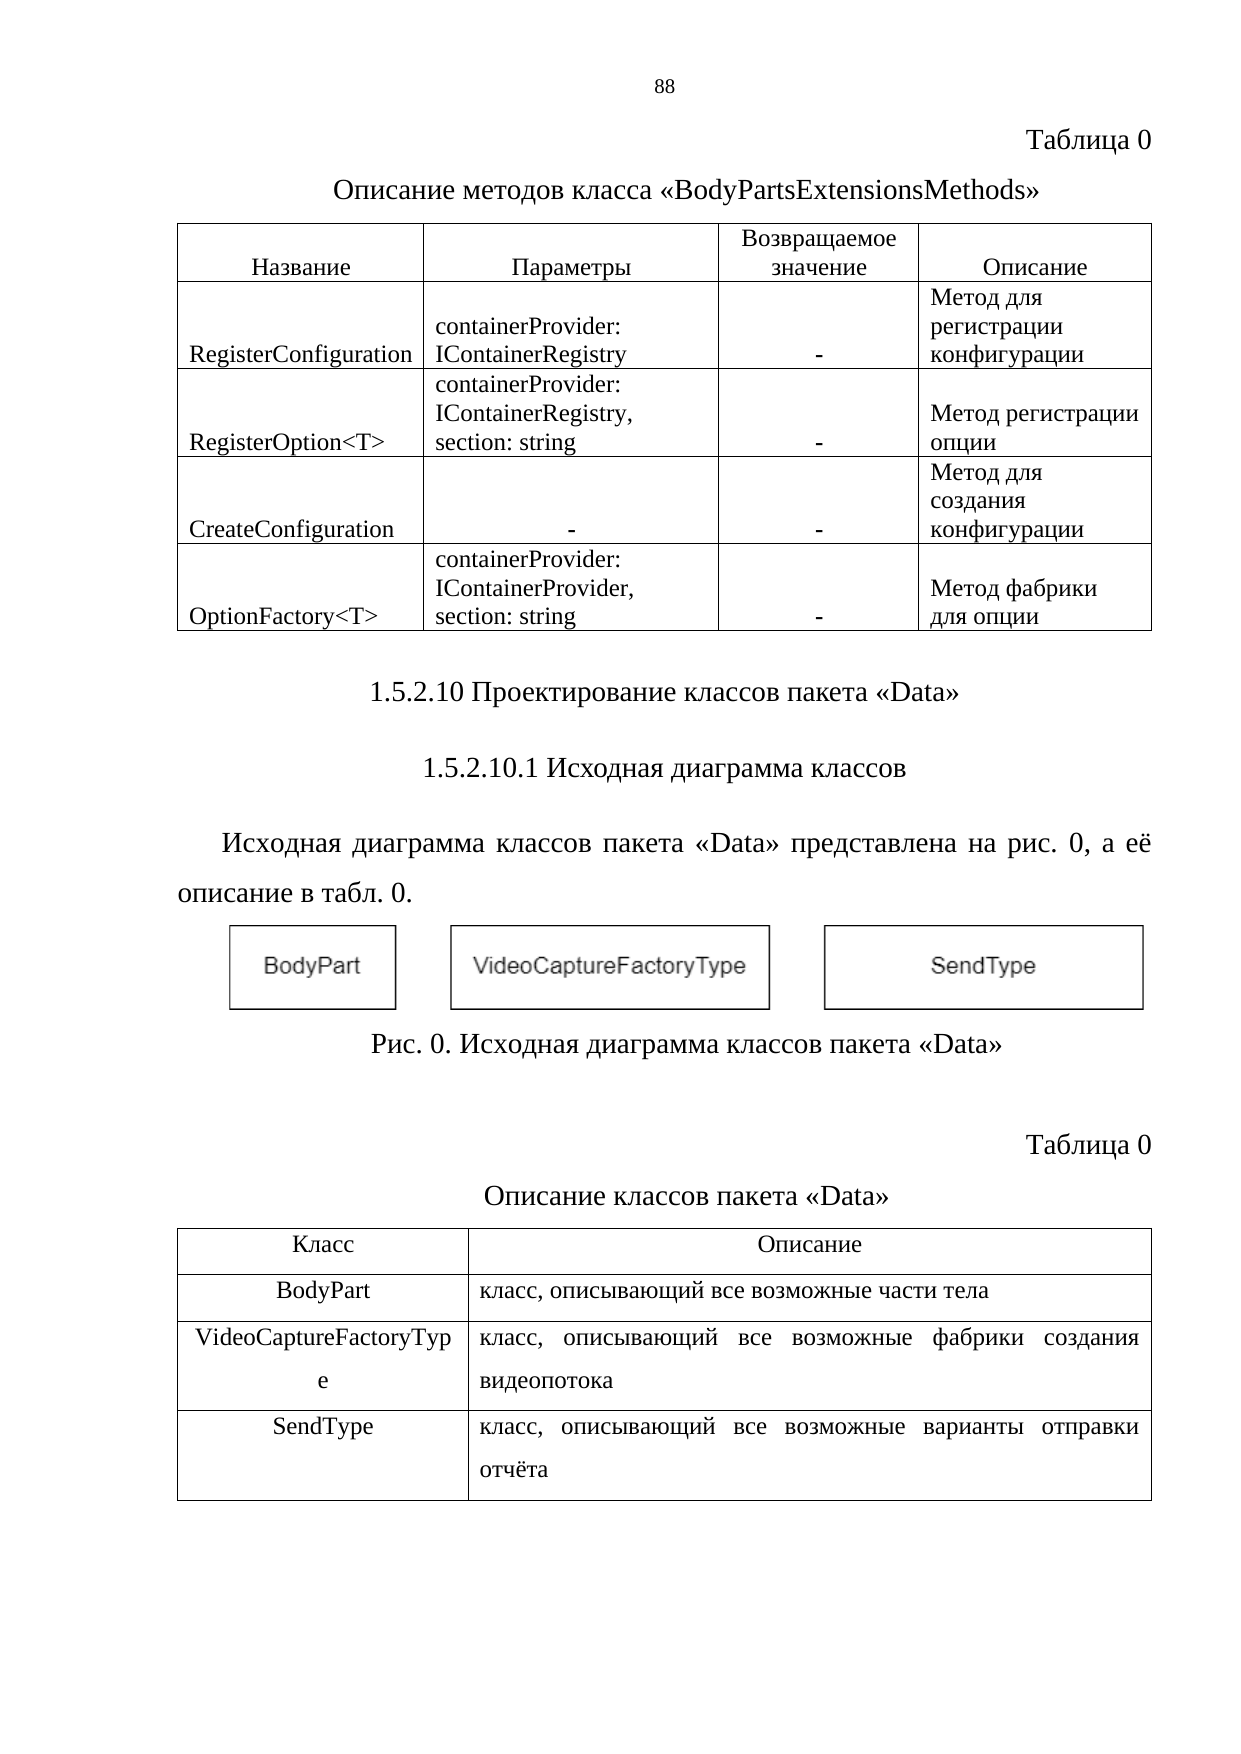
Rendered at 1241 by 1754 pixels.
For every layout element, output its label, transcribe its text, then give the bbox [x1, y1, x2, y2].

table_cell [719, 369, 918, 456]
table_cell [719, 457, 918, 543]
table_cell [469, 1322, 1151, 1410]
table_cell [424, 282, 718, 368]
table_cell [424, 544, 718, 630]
text Исходная диаграмма классов пакета «Data» представлена на рис. 0, а её описание в табл. 0. [177, 825, 1152, 909]
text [177, 172, 1152, 206]
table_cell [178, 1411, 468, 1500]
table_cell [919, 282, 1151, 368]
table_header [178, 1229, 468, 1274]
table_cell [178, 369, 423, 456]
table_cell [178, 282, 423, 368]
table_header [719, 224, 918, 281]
text Рис. 0. Исходная диаграмма классов пакета «Data» [177, 1027, 1152, 1060]
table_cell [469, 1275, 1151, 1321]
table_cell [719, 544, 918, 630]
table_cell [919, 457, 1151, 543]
text Таблица 0 [177, 1127, 1152, 1161]
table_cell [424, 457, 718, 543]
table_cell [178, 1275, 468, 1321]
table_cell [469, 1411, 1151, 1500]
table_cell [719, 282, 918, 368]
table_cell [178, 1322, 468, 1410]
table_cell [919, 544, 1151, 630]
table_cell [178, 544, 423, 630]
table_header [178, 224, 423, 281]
text Таблица 0 [177, 122, 1152, 155]
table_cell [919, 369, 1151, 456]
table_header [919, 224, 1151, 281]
text Описание классов пакета «Data» [177, 1178, 1152, 1211]
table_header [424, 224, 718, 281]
picture [229, 925, 1144, 1010]
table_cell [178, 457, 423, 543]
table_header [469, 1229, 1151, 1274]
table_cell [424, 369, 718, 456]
text 1.5.2.10.1 Исходная диаграмма классов [177, 750, 1152, 783]
text 1.5.2.10 Проектирование классов пакета «Data» [177, 674, 1152, 708]
